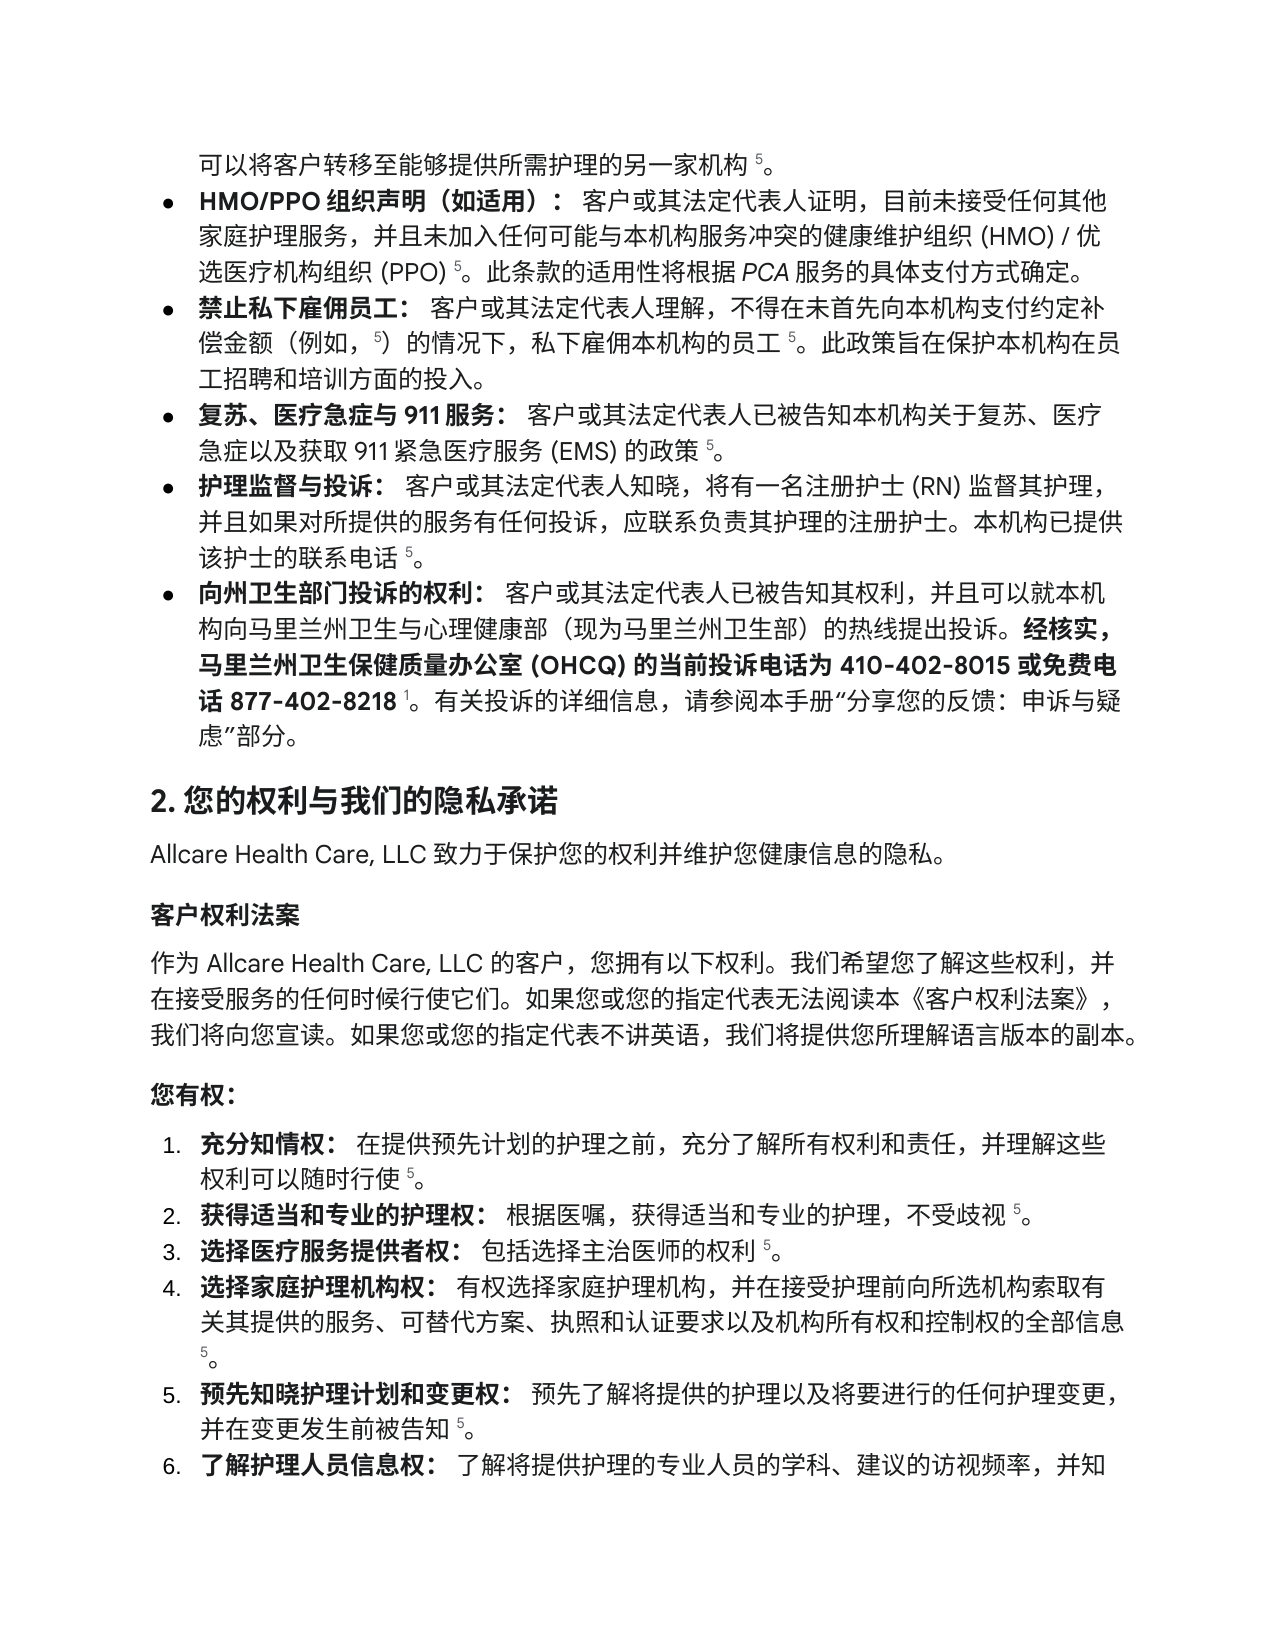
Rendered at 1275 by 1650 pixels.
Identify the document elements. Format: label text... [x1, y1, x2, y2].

text 您有权： [150, 1081, 1125, 1112]
list 充分知情权： 在提供预先计划的护理之前，充分了解所有权利和责任，并理解这些权利可以随时行使 5。 [162, 1129, 1125, 1196]
list 选择家庭护理机构权： 有权选择家庭护理机构，并在接受护理前向所选机构索取有关其提供的服务、可替代方案、执照和认证要求以及机构所有权和控制权的全部信息 5。 [162, 1272, 1125, 1374]
text Allcare Health Care, LLC 致力于保护您的权利并维护您健康信息的隐私。 [150, 839, 1125, 871]
list 预先知晓护理计划和变更权： 预先了解将提供的护理以及将要进行的任何护理变更，并在变更发生前被告知 5。 [162, 1379, 1125, 1446]
list 选择医疗服务提供者权： 包括选择主治医师的权利 5。 [162, 1236, 1125, 1267]
list 禁止私下雇佣员工： 客户或其法定代表人理解，不得在未首先向本机构支付约定补偿金额（例如，5）的情况下，私下雇佣本机构的员工 5。此政策旨在保护本机构在员工招聘和培训方面的投入。 [161, 293, 1125, 396]
list 复苏、医疗急症与911服务： 客户或其法定代表人已被告知本机构关于复苏、医疗急症以及获取911紧急医疗服务 (EMS) 的政策 5。 [161, 400, 1125, 467]
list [161, 150, 1125, 181]
text 作为 Allcare Health Care, LLC 的客户，您拥有以下权利。我们希望您了解这些权利，并在接受服务的任何时候行使它们。如果您或您的指定代表无法阅读本《客户权利法案》，我们将向您宣读。如果您或您的指定代表不讲英语，我们将提供您所理解语言版本的副本。 [150, 948, 1125, 1051]
list 护理监督与投诉： 客户或其法定代表人知晓，将有一名注册护士 (RN) 监督其护理，并且如果对所提供的服务有任何投诉，应联系负责其护理的注册护士。本机构已提供该护士的联系电话 5。 [161, 472, 1125, 574]
list 向州卫生部门投诉的权利： 客户或其法定代表人已被告知其权利，并且可以就本机构向马里兰州卫生与心理健康部（现为马里兰州卫生部）的热线提出投诉。经核实，马里兰州卫生保健质量办公室 (OHCQ) 的当前投诉电话为 410-402-8015 或免费电话 877-402-8218 1。有关投诉的详细信息，请参阅本手册“分享您的反馈：申诉与疑虑”部分。 [161, 579, 1125, 753]
subtitle 客户权利法案 [150, 900, 1125, 932]
list HMO/PPO组织声明（如适用）： 客户或其法定代表人证明，目前未接受任何其他家庭护理服务，并且未加入任何可能与本机构服务冲突的健康维护组织 (HMO) / 优选医疗机构组织 (PPO) 5。此条款的适用性将根据PCA服务的具体支付方式确定。 [161, 186, 1125, 288]
subtitle 2. 您的权利与我们的隐私承诺 [150, 782, 1125, 822]
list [162, 1450, 1125, 1482]
list 获得适当和专业的护理权： 根据医嘱，获得适当和专业的护理，不受歧视 5。 [162, 1200, 1125, 1232]
